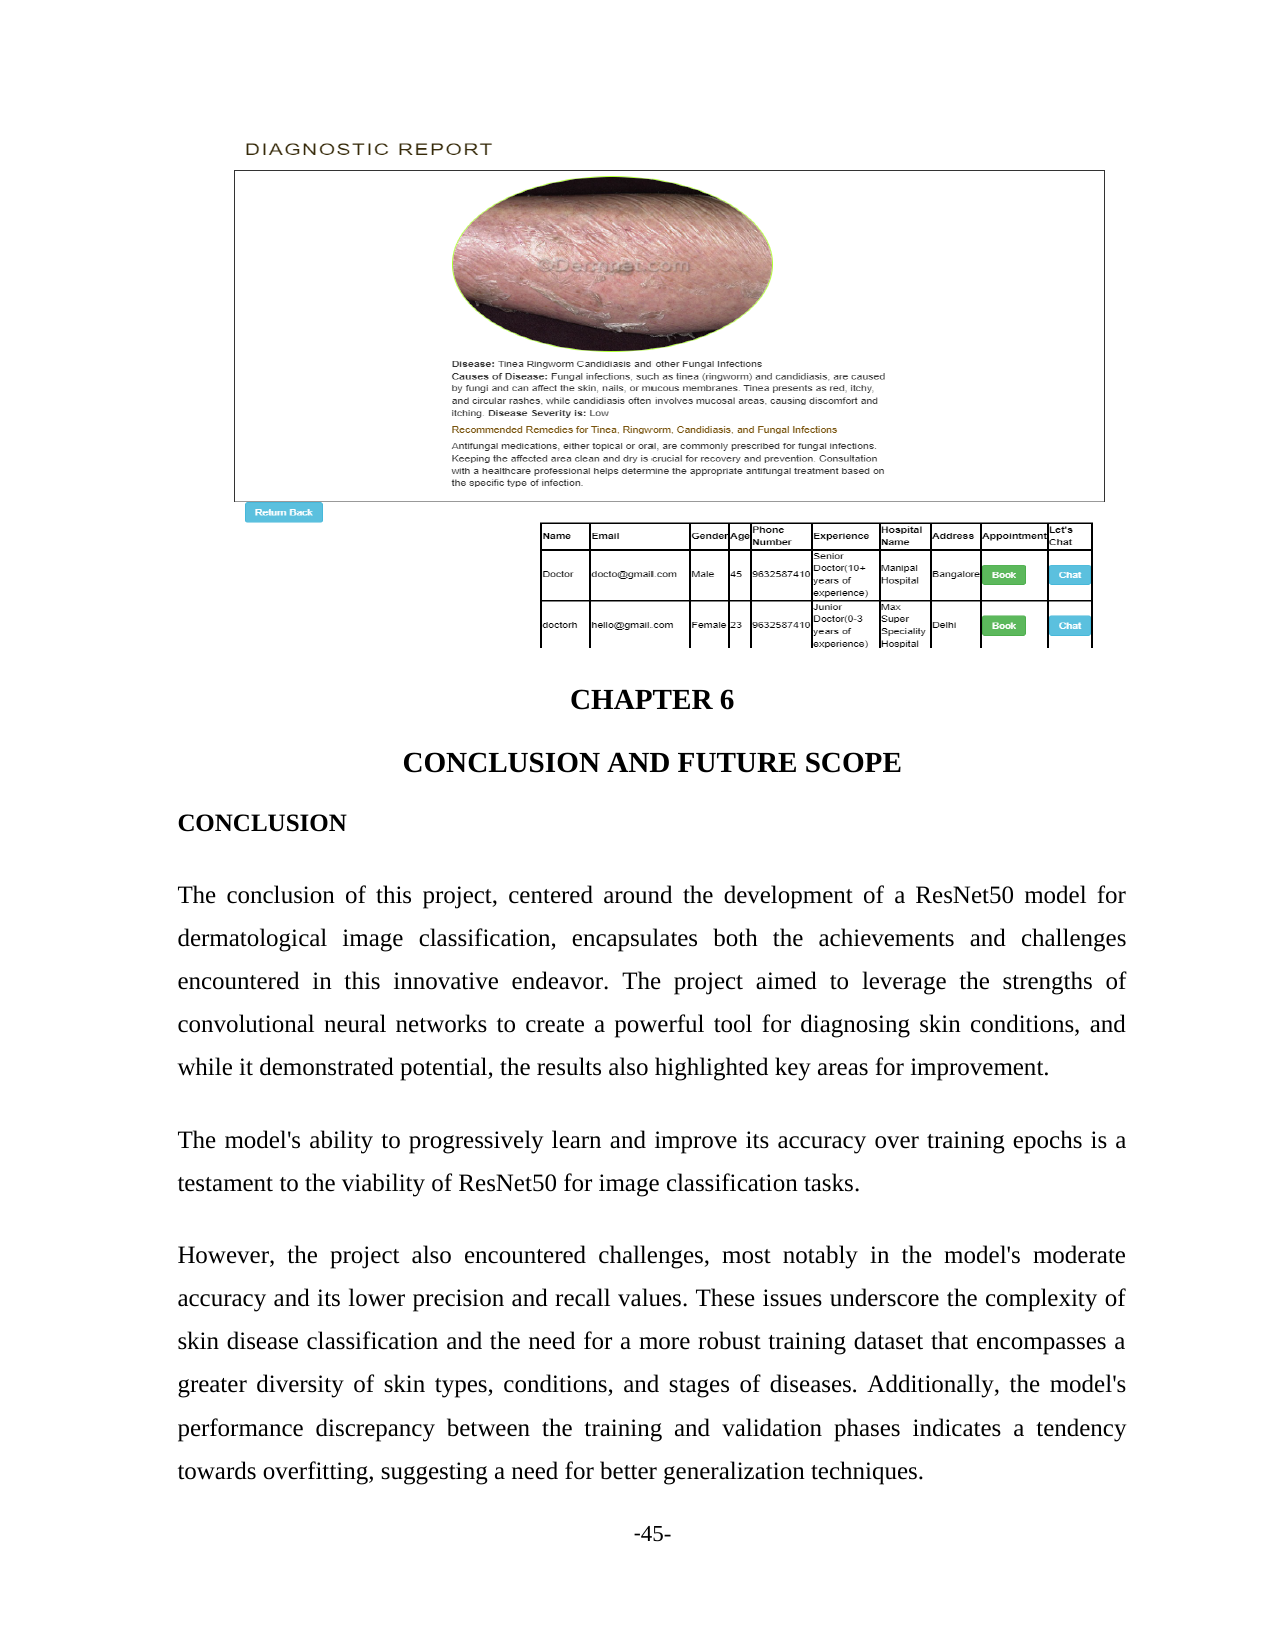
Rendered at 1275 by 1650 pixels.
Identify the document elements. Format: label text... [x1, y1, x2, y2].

text CHAPTER 6 [177, 682, 1127, 716]
text CONCLUSION [177, 808, 1127, 836]
picture [177, 118, 1128, 648]
text CONCLUSION AND FUTURE SCOPE [177, 745, 1127, 778]
text However, the project also encountered challenges, most notably in the model's moderate accuracy and its lower precision and recall values. These issues underscore the complexity of skin disease classification and the need for a more robust training dataset that encompasses a greater diversity of skin types, conditions, and stages of diseases. Additionally, the model's performance discrepancy between the training and validation phases indicates a tendency towards overfitting, suggesting a need for better generalization techniques. [177, 1240, 1127, 1484]
text The conclusion of this project, centered around the development of a ResNet50 model for dermatological image classification, encapsulates both the achievements and challenges encountered in this innovative endeavor. The project aimed to leverage the strengths of convolutional neural networks to create a powerful tool for diagnosing skin conditions, and while it demonstrated potential, the results also highlighted key areas for improvement. [177, 880, 1127, 1081]
text The model's ability to progressively learn and improve its accuracy over training epochs is a testament to the viability of ResNet50 for image classification tasks. [177, 1125, 1127, 1197]
